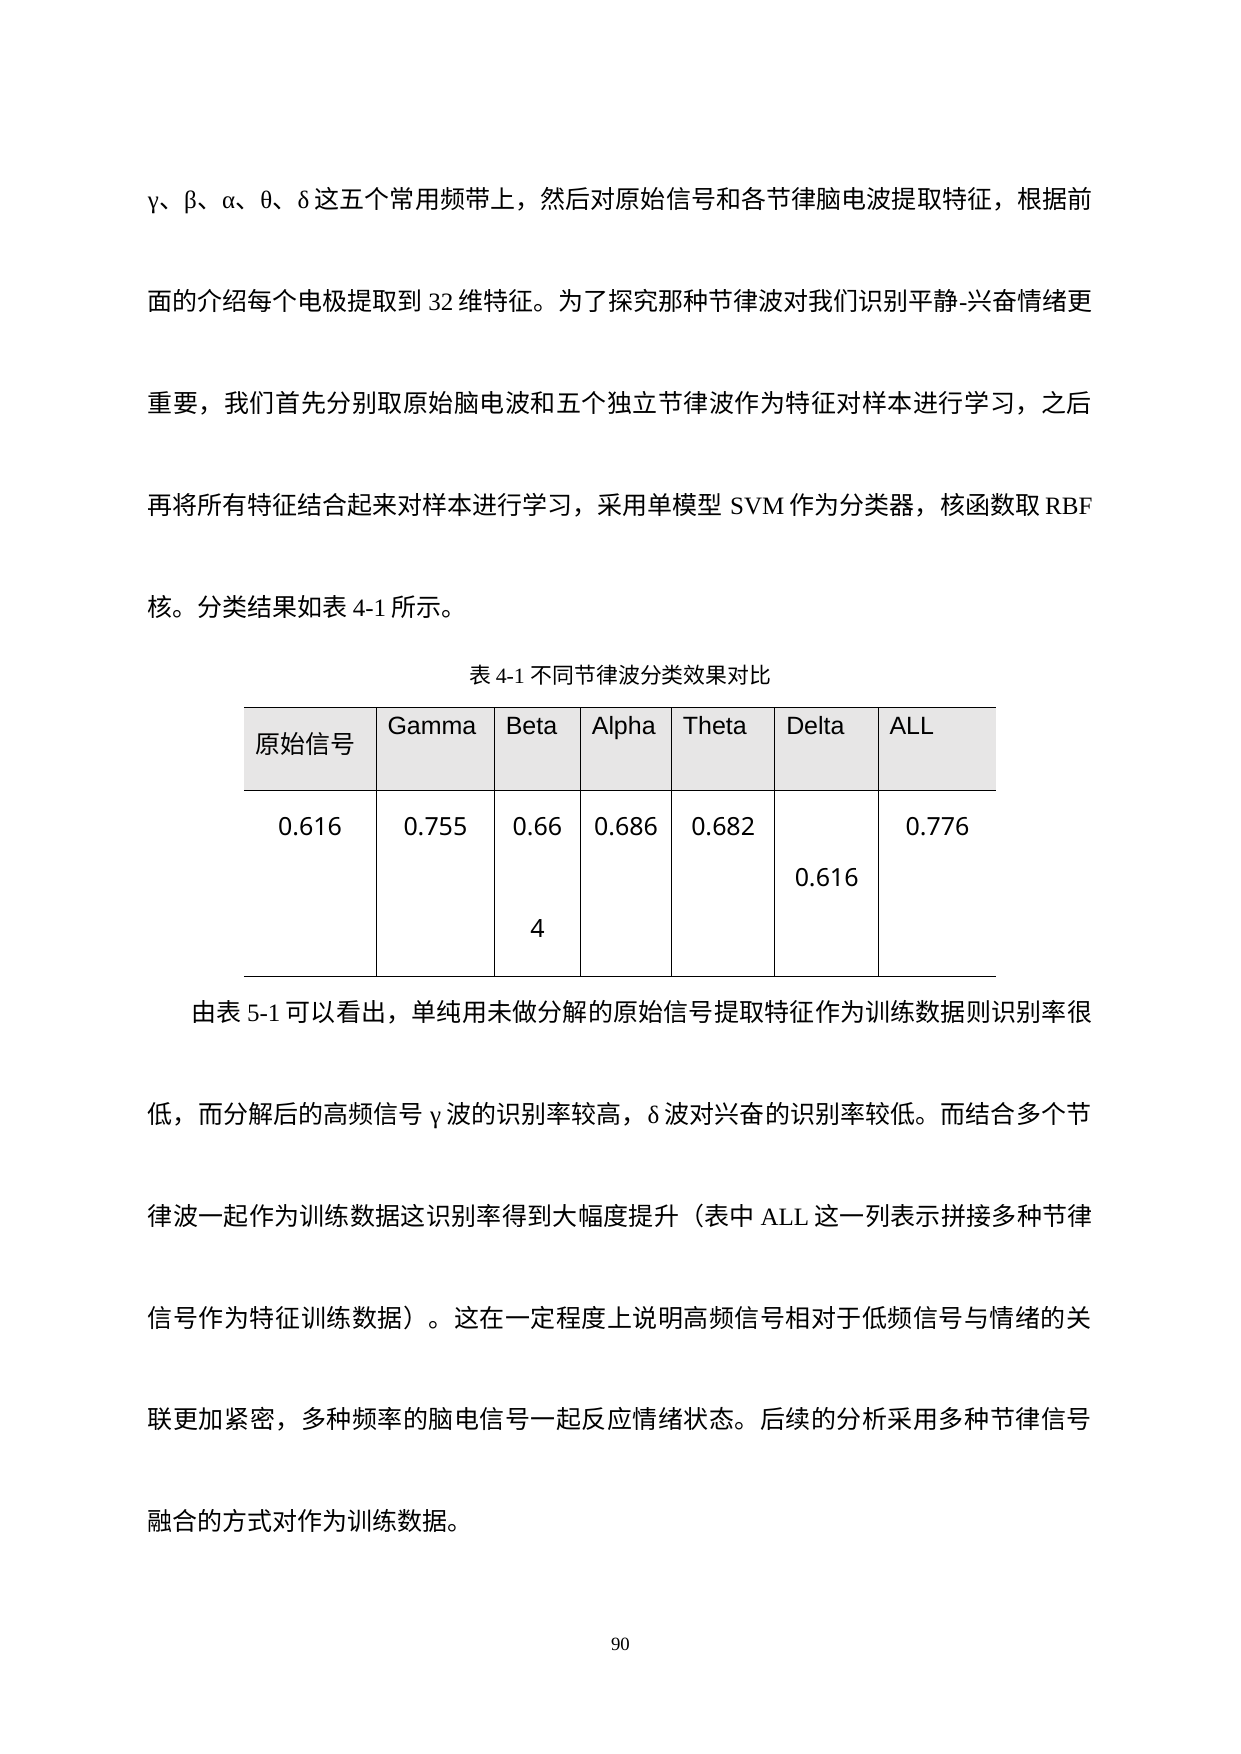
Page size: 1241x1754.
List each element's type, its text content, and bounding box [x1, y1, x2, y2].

table_header 原始信号 [244, 708, 376, 790]
table_cell 0.682 [672, 791, 774, 976]
table_cell 0.686 [581, 791, 671, 976]
table_header Alpha [581, 708, 671, 790]
table_header Theta [672, 708, 774, 790]
text 由表5-1可以看出，单纯用未做分解的原始信号提取特征作为训练数据则识别率很低，而分解后的高频信号γ波的识别率较高，δ波对兴奋的识别率较低。而结合多个节律波一起作为训练数据这识别率得到大幅度提升（表中ALL这一列表示拼接多种节律信号作为特征训练数据）。这在一定程度上说明高频信号相对于低频信号与情绪的关联更加紧密，多种频率的脑电信号一起反应情绪状态。后续的分析采用多种节律信号融合的方式对作为训练数据。 [148, 977, 1092, 1554]
table_header Delta [775, 708, 878, 790]
table_cell 0.616 [244, 791, 376, 976]
table_header ALL [879, 708, 996, 790]
text 表4-1 不同节律波分类效果对比 [148, 657, 1092, 691]
table_cell 0.616 [775, 791, 878, 976]
table_cell 0.664 [495, 791, 580, 976]
table_cell 0.776 [879, 791, 996, 976]
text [148, 164, 1092, 639]
table_cell 0.755 [377, 791, 494, 976]
table_header Beta [495, 708, 580, 790]
table_header Gamma [377, 708, 494, 790]
